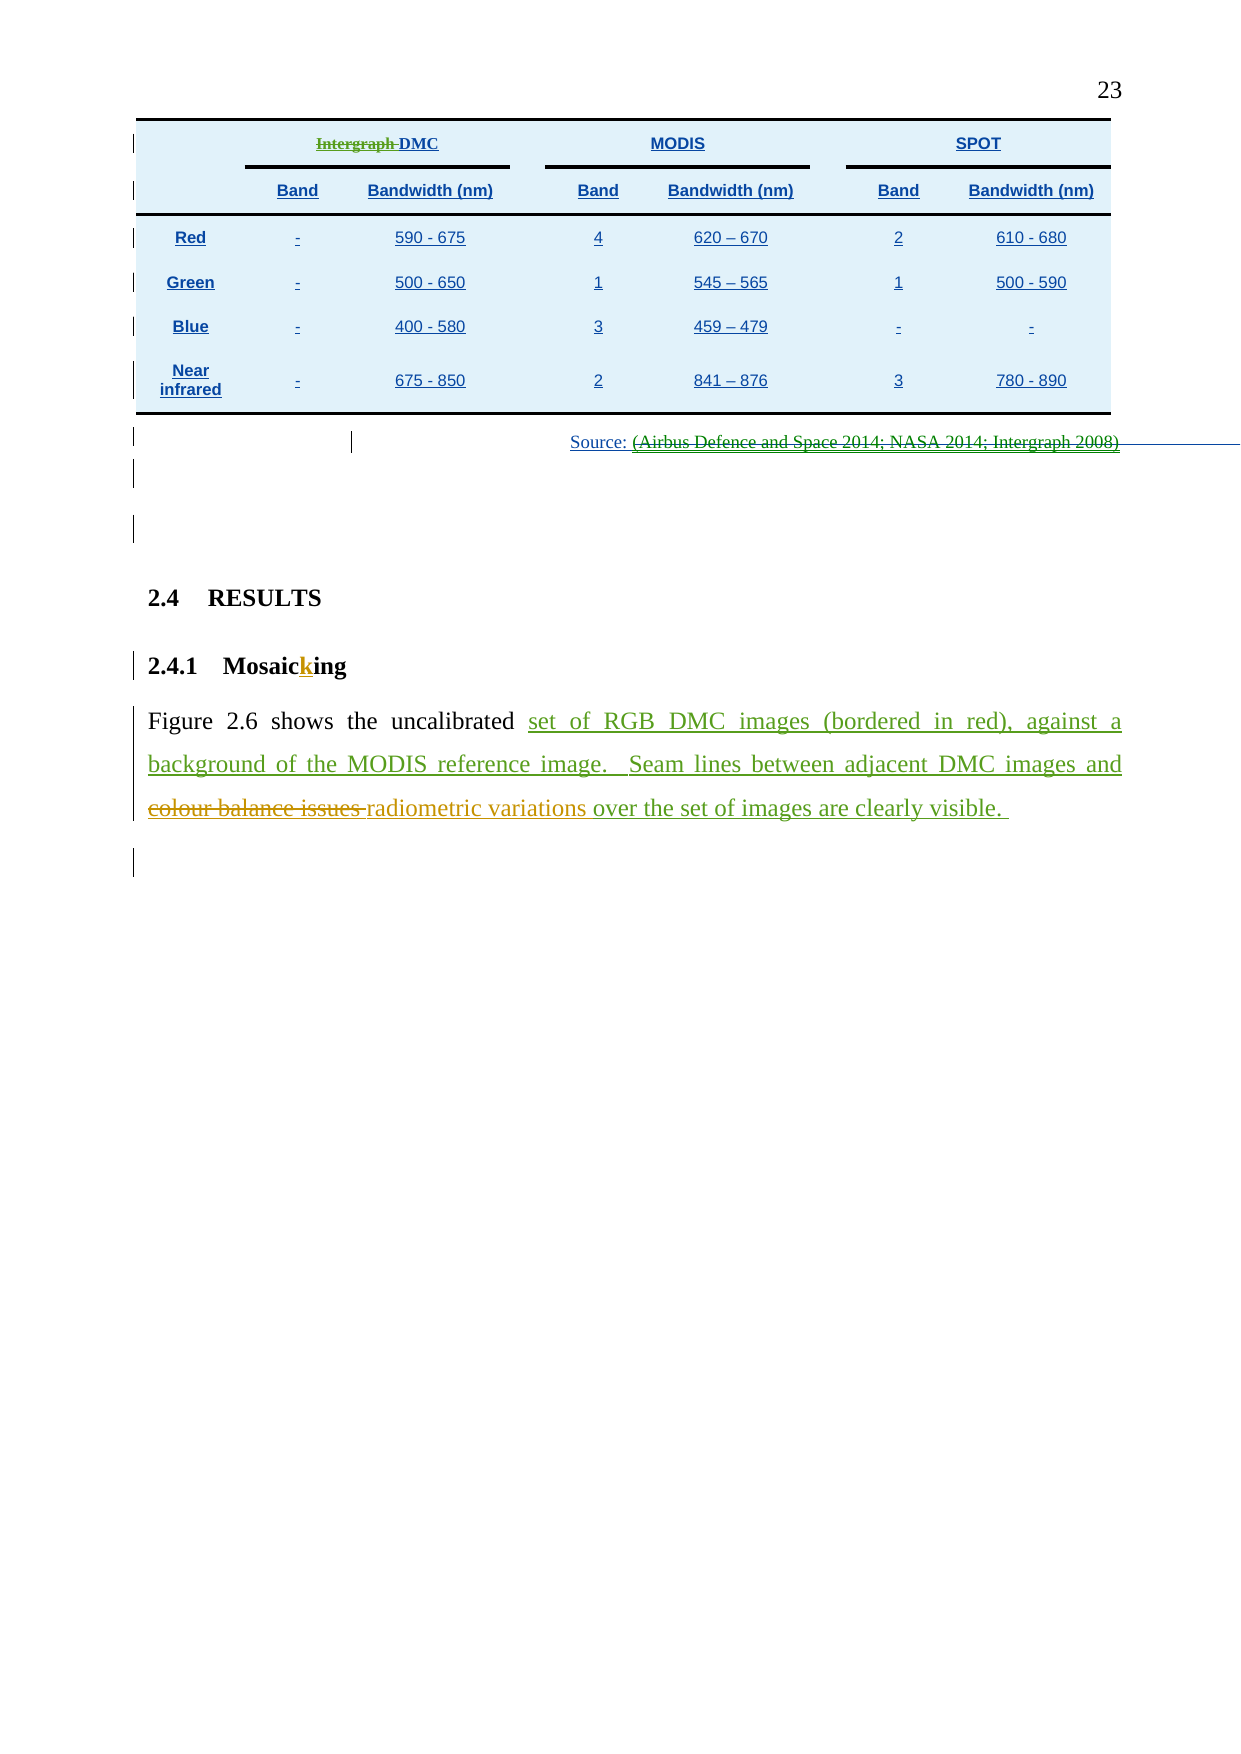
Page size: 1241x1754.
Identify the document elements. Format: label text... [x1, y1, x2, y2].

subtitle Mosaicing [148, 651, 1122, 679]
subtitle RESULTS [148, 583, 1122, 611]
text Figure 2.2 shows the uncalibrated [148, 775, 1122, 821]
text Figure 2.2 shows the uncalibrated [148, 706, 1122, 774]
